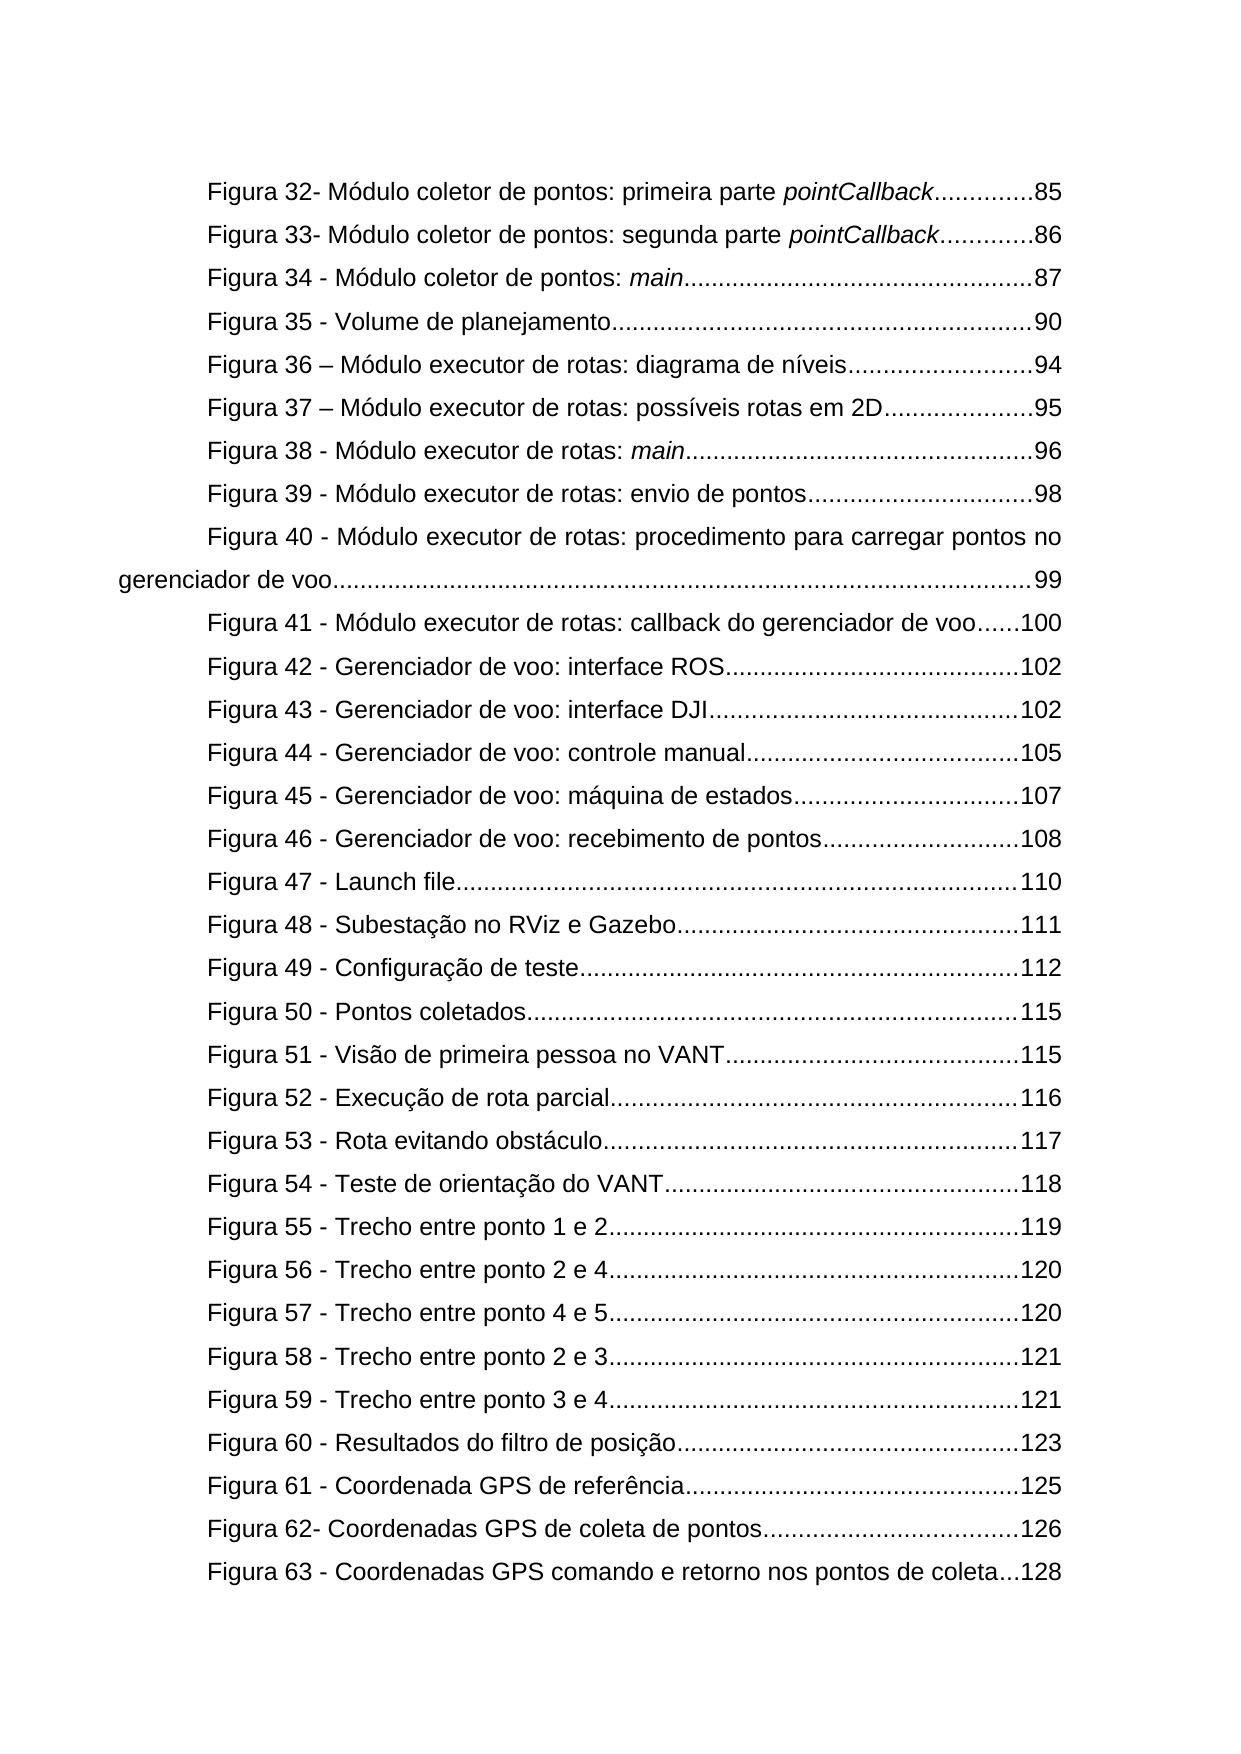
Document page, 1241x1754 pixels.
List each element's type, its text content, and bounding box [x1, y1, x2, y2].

text Figura 58 - Trecho entre ponto 2 e 3 121 [118, 1342, 1063, 1370]
text Figura 33- Módulo coletor de pontos: segunda parte pointCallback 86 [118, 220, 1063, 249]
text Figura 60 - Resultados do filtro de posição 123 [118, 1428, 1063, 1457]
text Figura 48 - Subestação no RViz e Gazebo 111 [118, 910, 1063, 939]
text Figura 59 - Trecho entre ponto 3 e 4 121 [118, 1385, 1063, 1413]
text Figura 61 - Coordenada GPS de referência 125 [118, 1471, 1063, 1500]
text Figura 35 - Volume de planejamento 90 [118, 307, 1063, 335]
text Figura 57 - Trecho entre ponto 4 e 5 120 [118, 1298, 1063, 1327]
text Figura 62- Coordenadas GPS de coleta de pontos 126 [118, 1514, 1063, 1543]
text Figura 54 - Teste de orientação do VANT 118 [118, 1169, 1063, 1198]
text Figura 49 - Configuração de teste 112 [118, 953, 1063, 982]
text Figura 55 - Trecho entre ponto 1 e 2 119 [118, 1212, 1063, 1241]
text Figura 40 - Módulo executor de rotas: procedimento para carregar pontos no gerenciador de voo 99 [118, 522, 1063, 594]
text Figura 52 - Execução de rota parcial 116 [118, 1083, 1063, 1112]
text Figura 42 - Gerenciador de voo: interface ROS 102 [118, 652, 1063, 680]
text Figura 53 - Rota evitando obstáculo 117 [118, 1126, 1063, 1155]
text Figura 41 - Módulo executor de rotas: callback do gerenciador de voo 100 [118, 608, 1063, 637]
text Figura 63 - Coordenadas GPS comando e retorno nos pontos de coleta 128 [118, 1557, 1063, 1586]
text Figura 38 - Módulo executor de rotas: main 96 [118, 436, 1063, 465]
text Figura 47 - Launch file 110 [118, 867, 1063, 896]
text Figura 36 – Módulo executor de rotas: diagrama de níveis 94 [118, 350, 1063, 378]
text Figura 50 - Pontos coletados 115 [118, 997, 1063, 1025]
text Figura 32- Módulo coletor de pontos: primeira parte pointCallback 85 [118, 177, 1063, 206]
text Figura 43 - Gerenciador de voo: interface DJI 102 [118, 695, 1063, 723]
text Figura 34 - Módulo coletor de pontos: main 87 [118, 263, 1063, 292]
text Figura 39 - Módulo executor de rotas: envio de pontos 98 [118, 479, 1063, 508]
text Figura 37 – Módulo executor de rotas: possíveis rotas em 2D 95 [118, 393, 1063, 422]
text Figura 46 - Gerenciador de voo: recebimento de pontos 108 [118, 824, 1063, 853]
text Figura 44 - Gerenciador de voo: controle manual 105 [118, 738, 1063, 767]
text Figura 56 - Trecho entre ponto 2 e 4 120 [118, 1255, 1063, 1284]
text Figura 51 - Visão de primeira pessoa no VANT 115 [118, 1040, 1063, 1068]
text Figura 45 - Gerenciador de voo: máquina de estados 107 [118, 781, 1063, 810]
